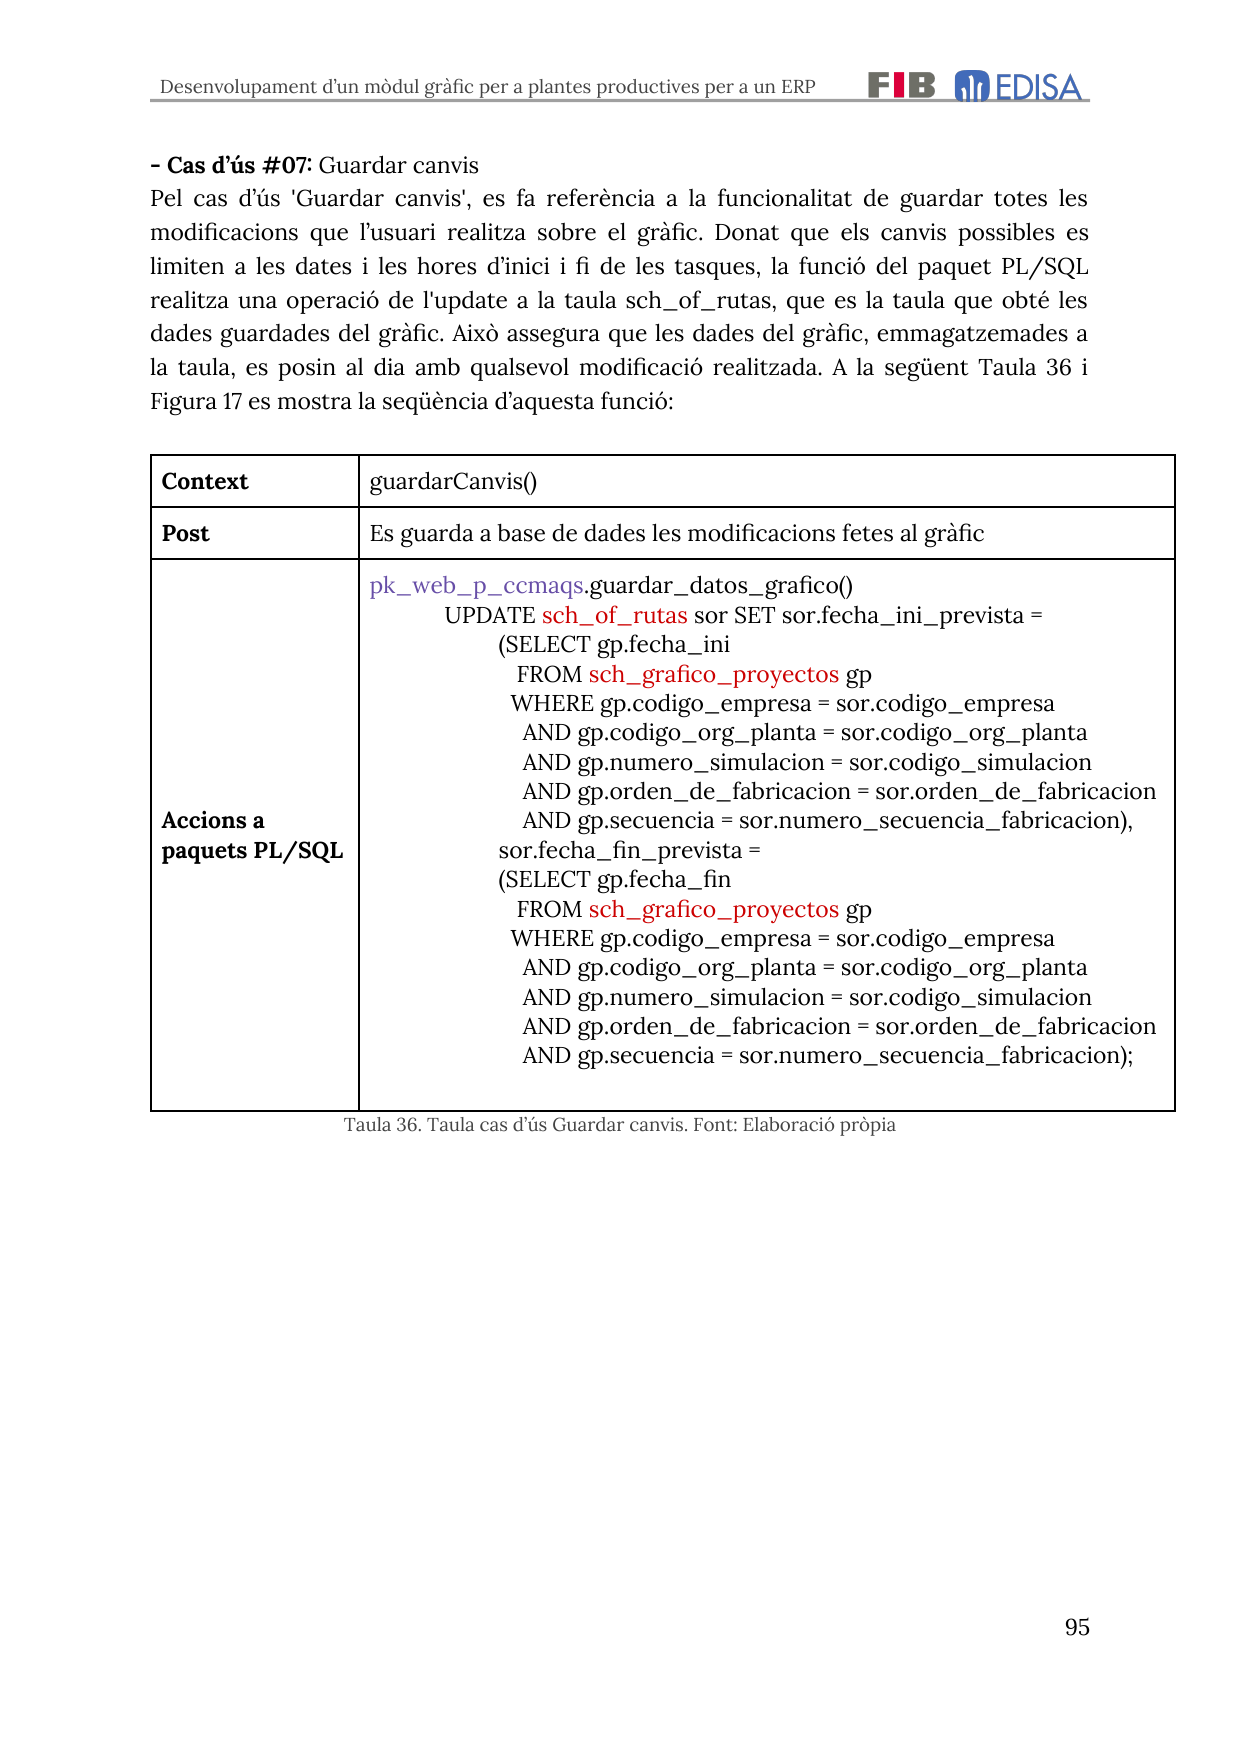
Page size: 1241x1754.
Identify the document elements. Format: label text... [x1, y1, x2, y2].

picture [857, 70, 938, 102]
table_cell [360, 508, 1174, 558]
picture [954, 70, 1082, 102]
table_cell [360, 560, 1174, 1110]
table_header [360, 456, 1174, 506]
text Pel cas d’ús 'Guardar canvis', es fa referència a la funcionalitat de guardar totes les modificacions que l’usuari realitza sobre el gràfic. Donat que els canvis possibles es limiten a les dates i les hores d’inici i fi de les tasques, la funció del paquet PL/SQL realitza una operació de l'update a la taula sch_of_rutas, que es la taula que obté les dades guardades del gràfic. Això assegura que les dades del gràfic, emmagatzemades a la taula, es posin al dia amb qualsevol modificació realitzada. A la següent Taula 36 i Figura 17 es mostra la seqüència d’aquesta funció: [150, 184, 1090, 416]
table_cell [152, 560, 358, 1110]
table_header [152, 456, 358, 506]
text - Cas d’ús #07: Guardar canvis [150, 150, 1090, 179]
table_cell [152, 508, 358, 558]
text Taula 36. Taula cas d’ús Guardar canvis. Font: Elaboració pròpia [150, 1112, 1090, 1136]
